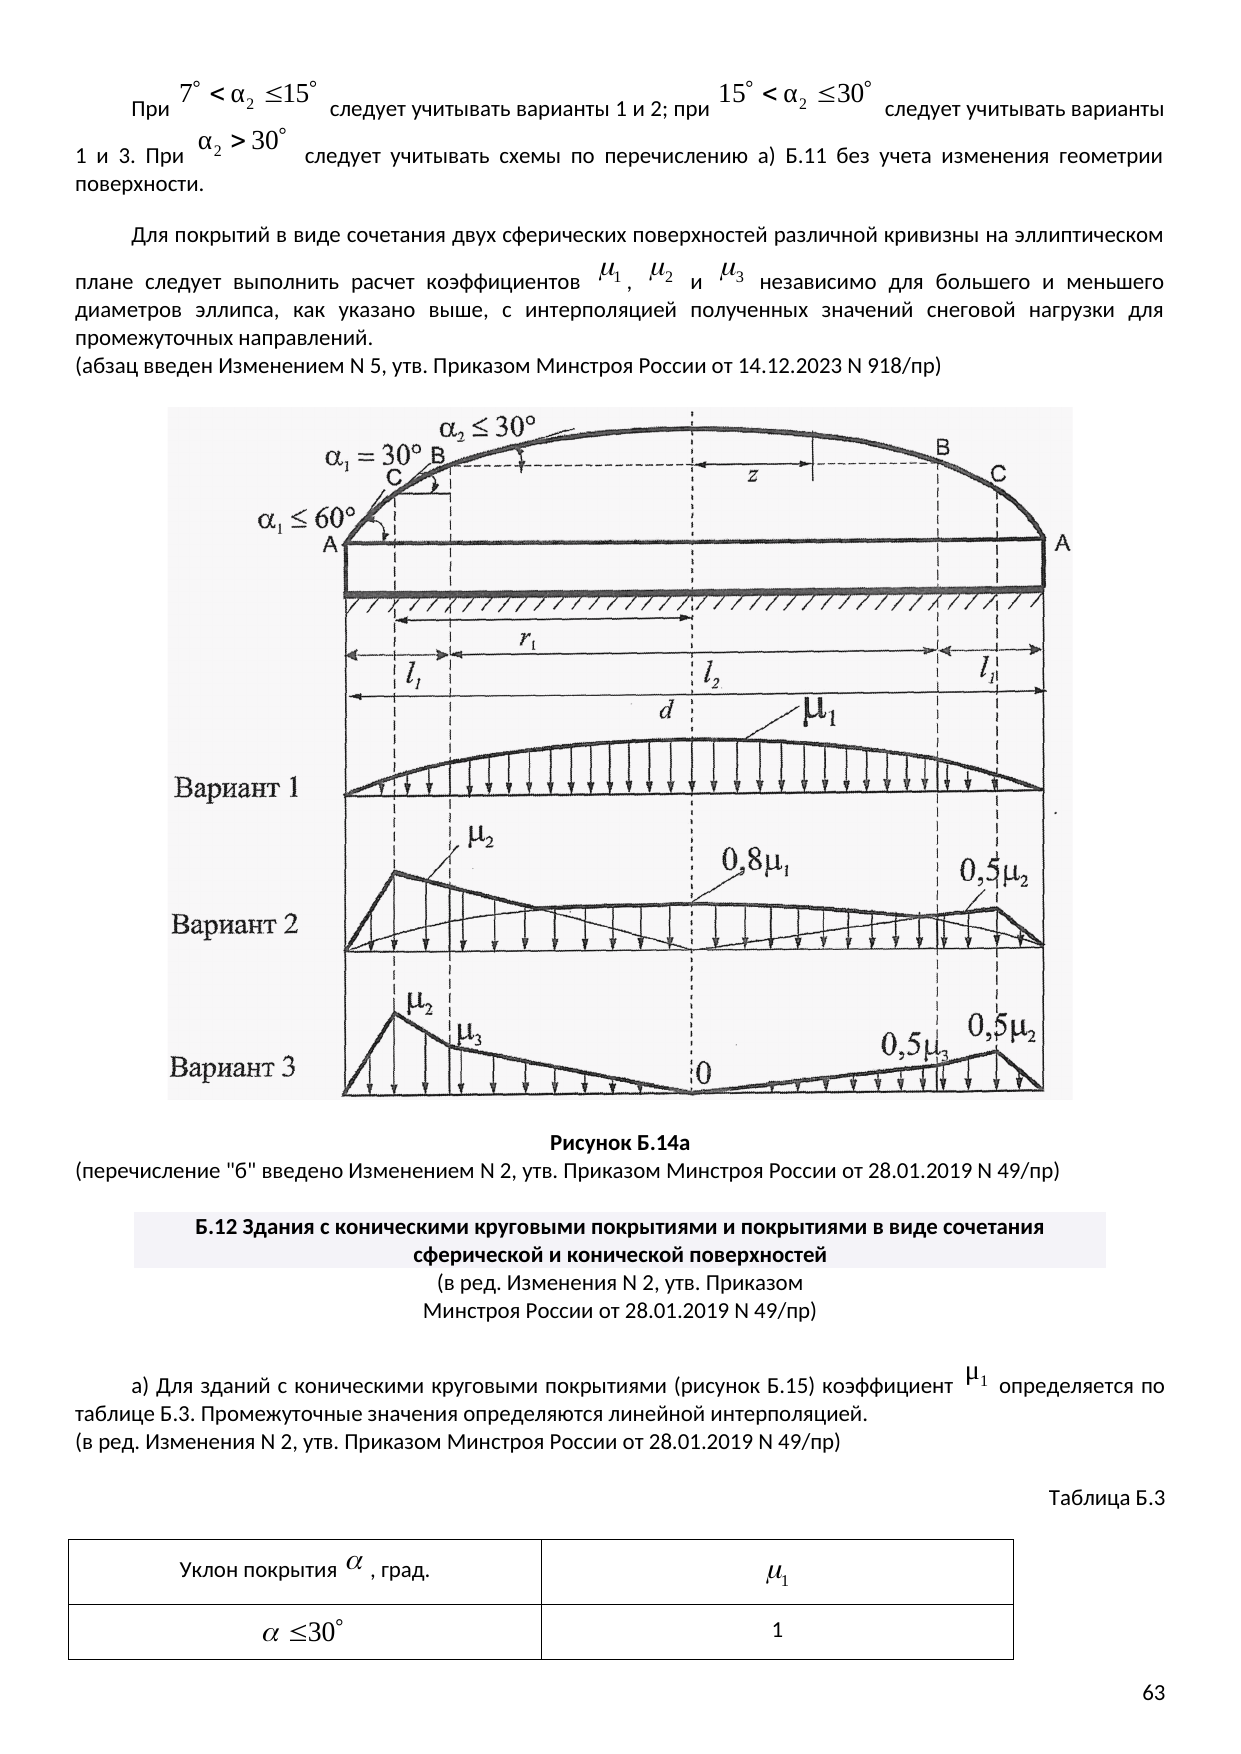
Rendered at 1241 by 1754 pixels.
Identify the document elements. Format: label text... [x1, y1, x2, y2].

text Таблица Б.3 [75, 1483, 1165, 1511]
text Рисунок Б.14а [75, 1128, 1165, 1156]
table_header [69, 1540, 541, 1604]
text При следует учитывать варианты 1 и 2; при следует учитывать варианты 1 и 3. При следует учитывать схемы по перечислению а) Б.11 без учета изменения геометрии поверхности. [75, 75, 1165, 197]
text Для покрытий в виде сочетания двух сферических поверхностей различной кривизны на эллиптическом плане следует выполнить расчет коэффициентов , и независимо для большего и меньшего диаметров эллипса, как указано выше, с интерполяцией полученных значений снеговой нагрузки для промежуточных направлений. [75, 220, 1165, 351]
text (перечисление "б" введено Изменением N 2, утв. Приказом Минстроя России от 28.01.2019 N 49/пр) [75, 1156, 1165, 1184]
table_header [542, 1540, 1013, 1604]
text (в ред. Изменения N 2, утв. Приказом [75, 1268, 1165, 1296]
text Минстроя России от 28.01.2019 N 49/пр) [75, 1296, 1165, 1324]
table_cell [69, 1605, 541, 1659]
title Б.12 Здания с коническими круговыми покрытиями и покрытиями в виде сочетания сферической и конической поверхностей [134, 1212, 1106, 1268]
picture [167, 407, 1073, 1100]
text (абзац введен Изменением N 5, утв. Приказом Минстроя России от 14.12.2023 N 918/пр) [75, 351, 1165, 379]
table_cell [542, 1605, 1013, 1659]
text (в ред. Изменения N 2, утв. Приказом Минстроя России от 28.01.2019 N 49/пр) [75, 1427, 1165, 1455]
text а) Для зданий с коническими круговыми покрытиями (рисунок Б.15) коэффициент определяется по таблице Б.3. Промежуточные значения определяются линейной интерполяцией. [75, 1352, 1165, 1427]
